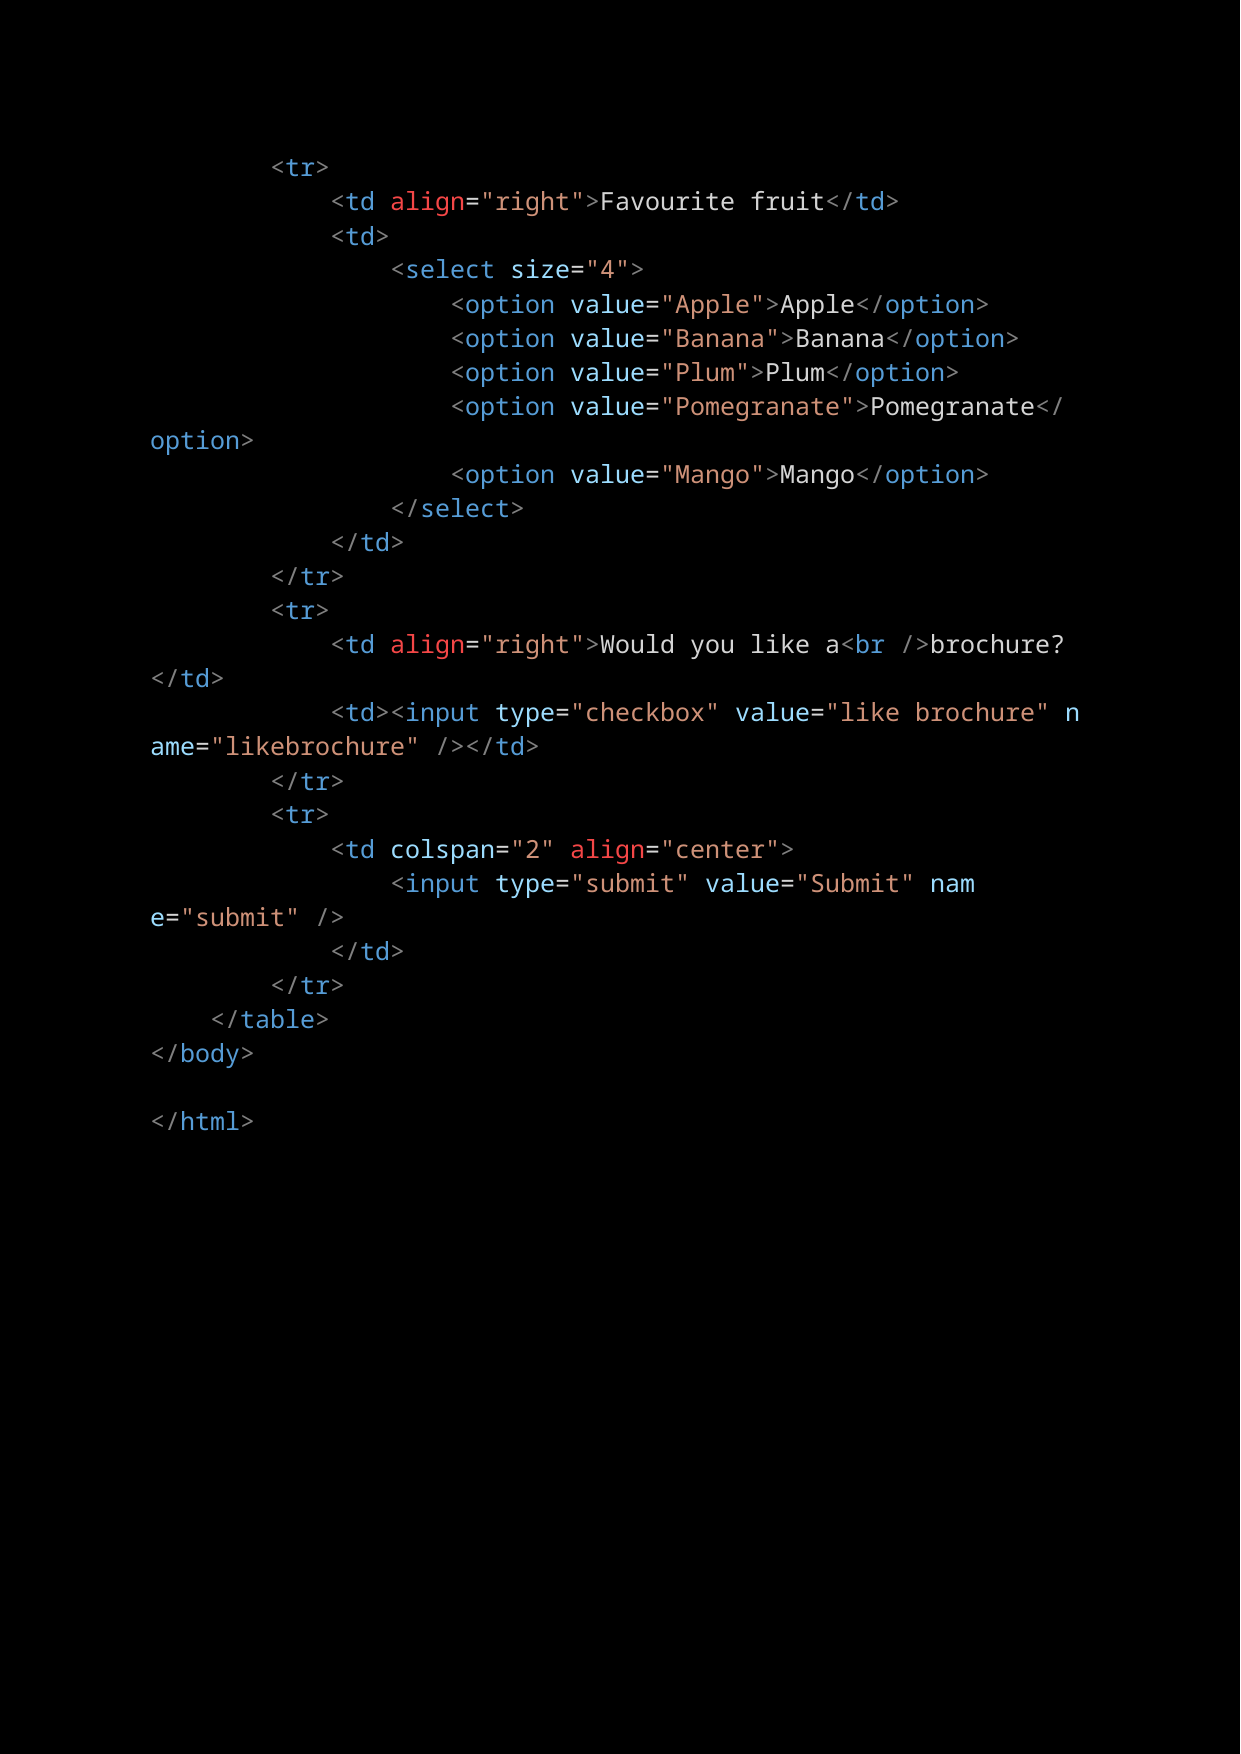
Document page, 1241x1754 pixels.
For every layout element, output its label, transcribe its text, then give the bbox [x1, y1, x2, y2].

text <td align="right">Favourite fruit</td> [150, 184, 1090, 218]
text <tr> [150, 150, 1090, 184]
text <option value="Pomegranate">Pomegranate</option> [150, 388, 1090, 457]
text </table> [150, 1002, 1090, 1036]
text <option value="Plum">Plum</option> [150, 354, 1090, 388]
text </tr> [150, 763, 1090, 797]
text </tr> [150, 559, 1090, 593]
text </select> [150, 491, 1090, 525]
text <input type="submit" value="Submit" name="submit" /> [150, 865, 1090, 933]
text <option value="Banana">Banana</option> [150, 320, 1090, 354]
text <option value="Apple">Apple</option> [150, 286, 1090, 320]
text <select size="4"> [150, 252, 1090, 286]
text </html> [150, 1104, 1090, 1138]
text </td> [150, 525, 1090, 559]
text <tr> [150, 797, 1090, 831]
text <td colspan="2" align="center"> [150, 831, 1090, 865]
text </td> [150, 933, 1090, 967]
text <tr> [150, 593, 1090, 627]
text <td><input type="checkbox" value="like brochure" name="likebrochure" /></td> [150, 695, 1090, 763]
text <option value="Mango">Mango</option> [150, 457, 1090, 491]
text </body> [150, 1036, 1090, 1070]
text <td> [150, 218, 1090, 252]
text </tr> [150, 967, 1090, 1002]
text <td align="right">Would you like a<br />brochure?</td> [150, 627, 1090, 695]
